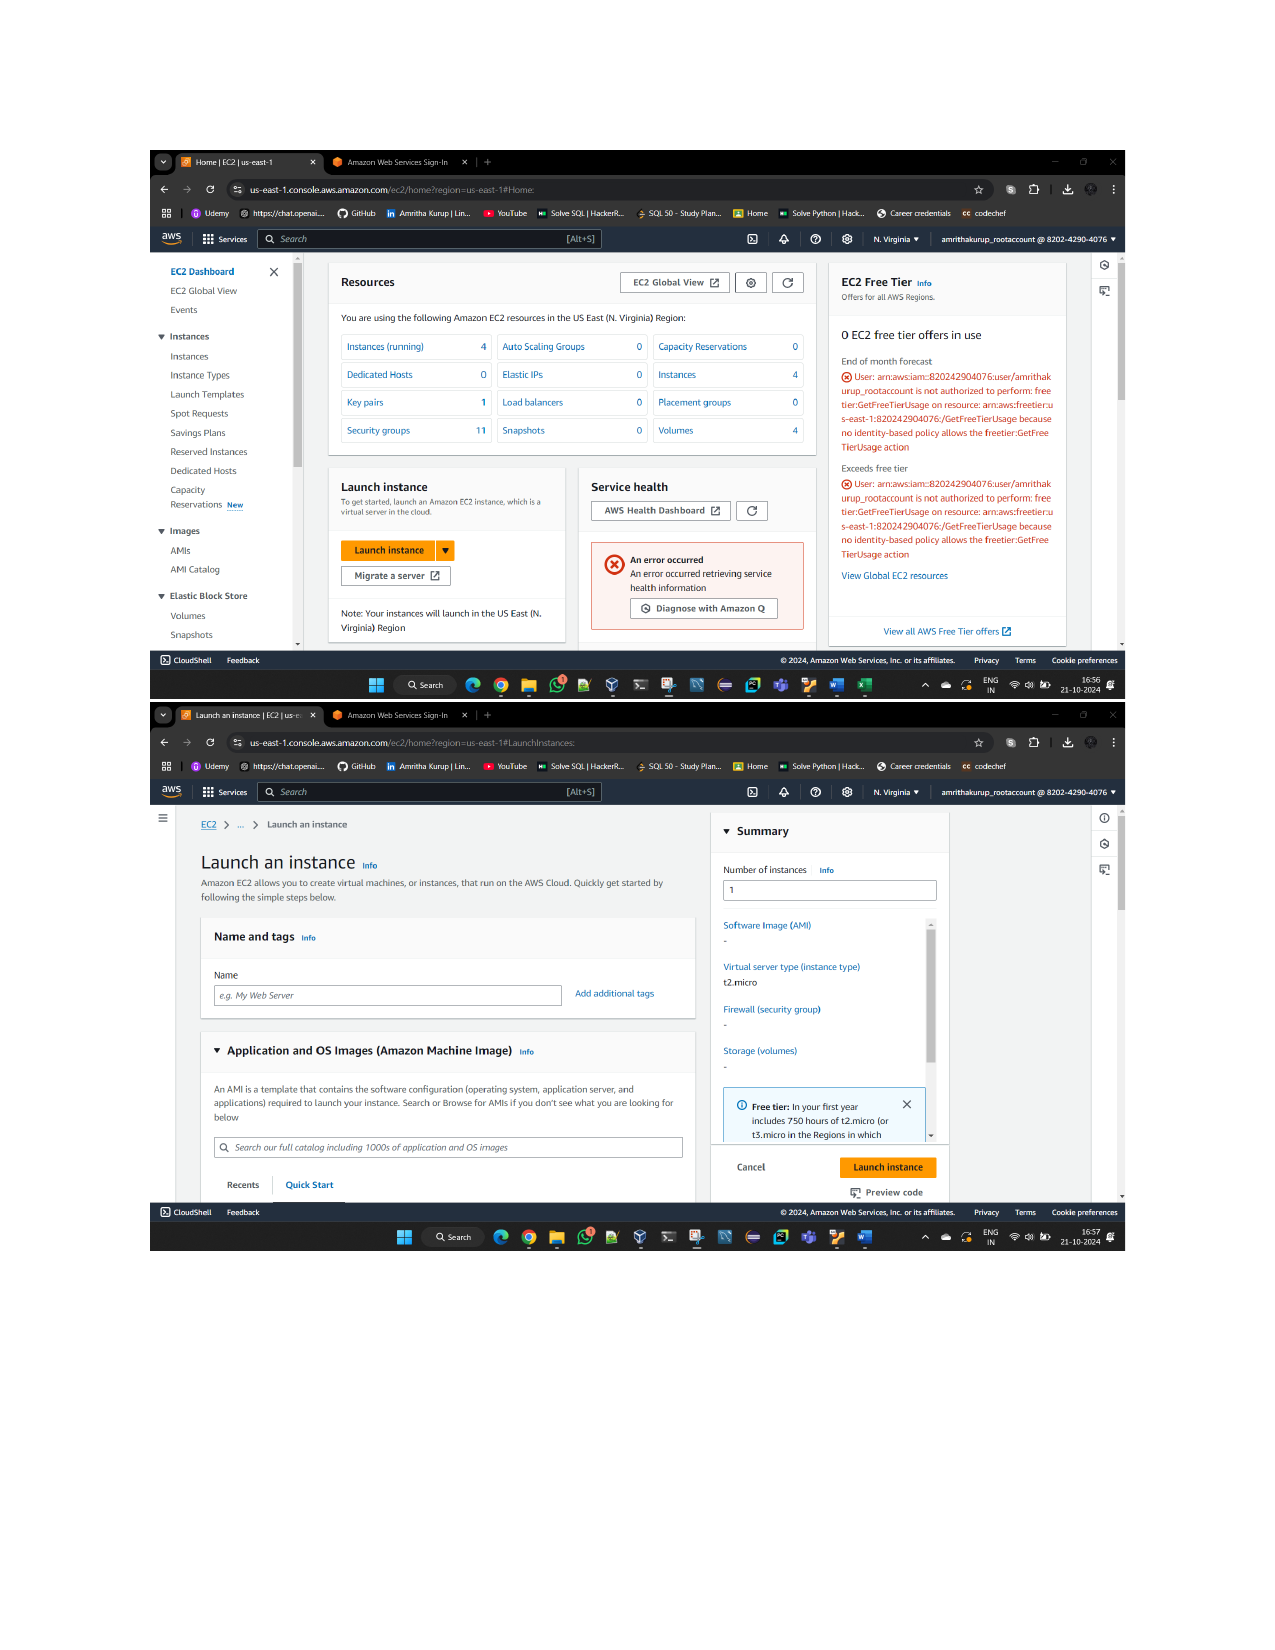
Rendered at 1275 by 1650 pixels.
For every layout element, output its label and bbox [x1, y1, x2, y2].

picture [150, 150, 1125, 699]
picture [150, 702, 1125, 1251]
